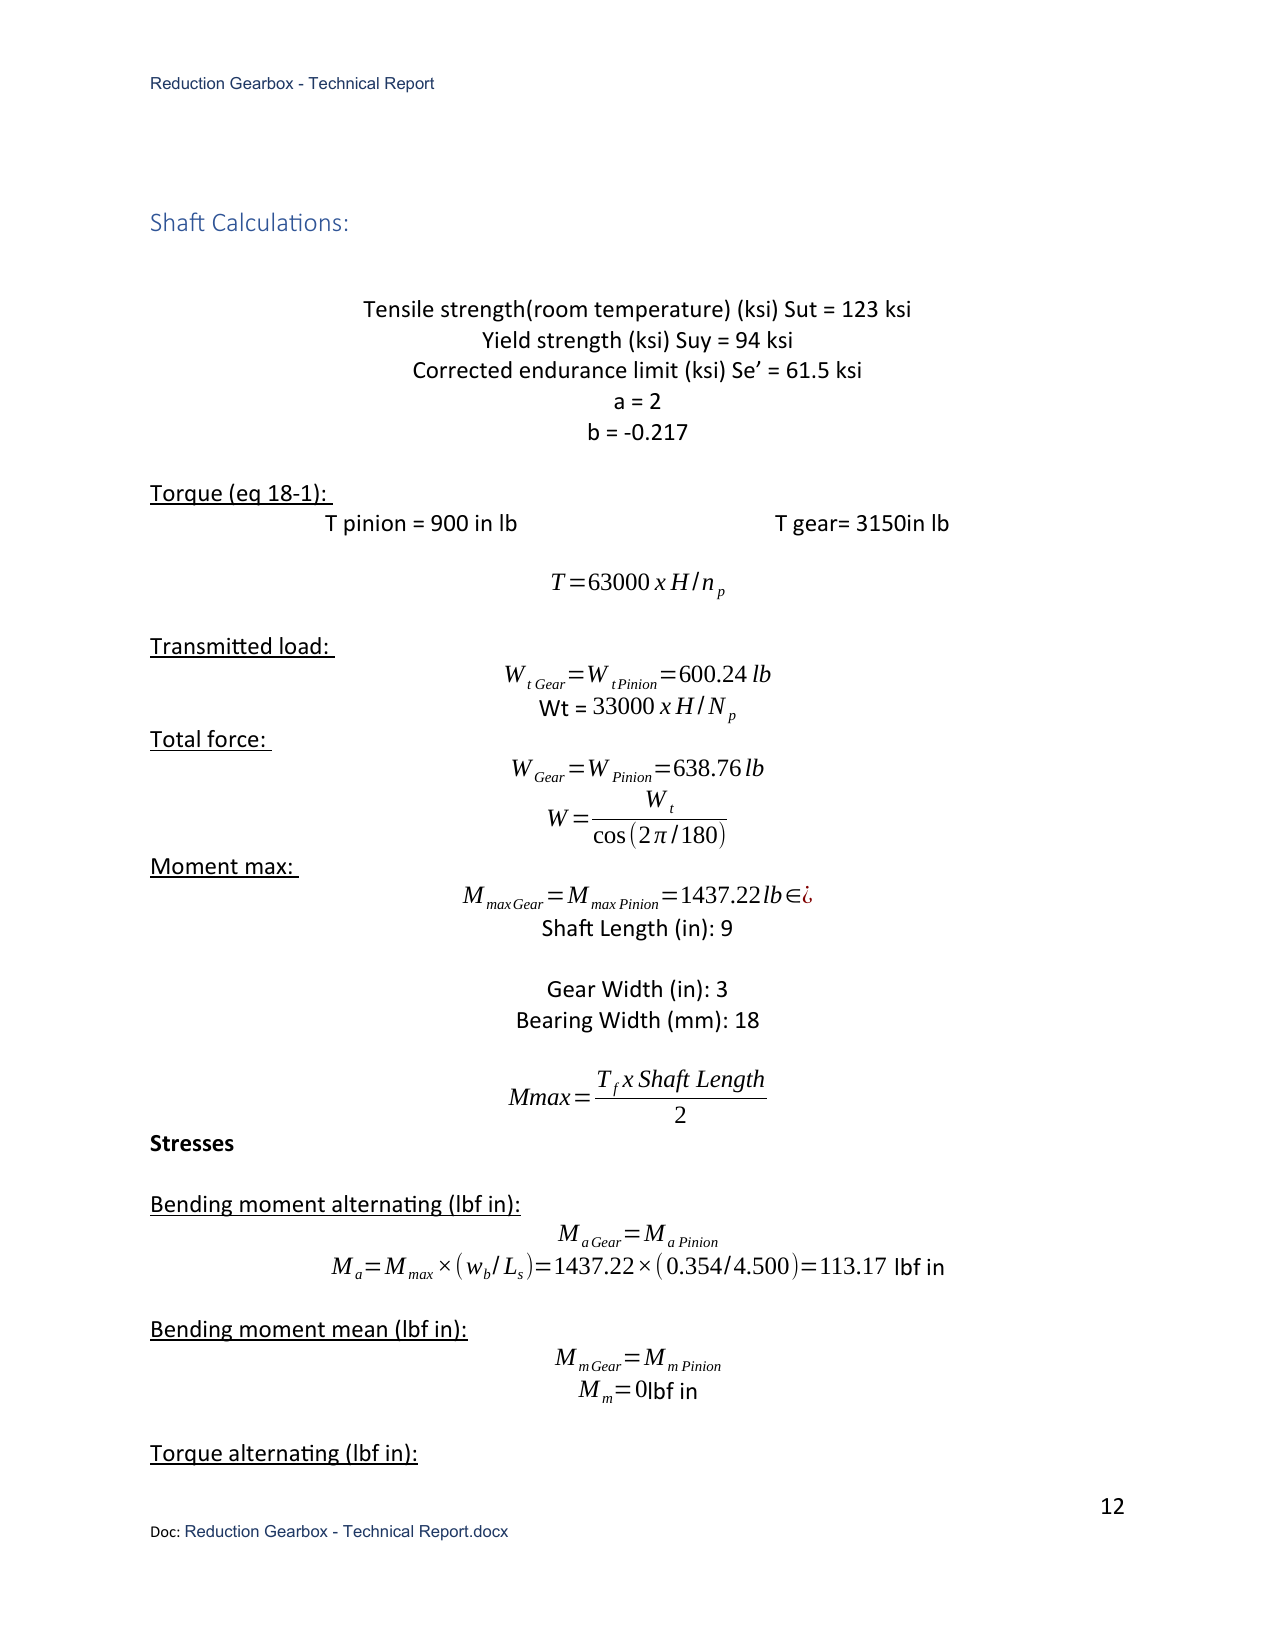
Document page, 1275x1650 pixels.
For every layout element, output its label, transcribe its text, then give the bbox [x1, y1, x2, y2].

text Shaft Length (in): 9 [150, 913, 1125, 943]
text Corrected endurance limit (ksi) Se’ = 61.5 ksi [150, 355, 1125, 386]
text a = 2 [150, 386, 1125, 416]
text Torque (eq 18-1): [150, 477, 1125, 508]
text b = -0.217 [150, 416, 1125, 447]
text Total force: [150, 724, 1125, 754]
text lbf in [150, 1251, 1125, 1283]
text Torque alternating (lbf in): [150, 1437, 1125, 1468]
text Bearing Width (mm): 18 [150, 1004, 1125, 1035]
text Wt = [150, 692, 1125, 724]
subtitle Shaft Calculations: [150, 206, 1125, 238]
text Yield strength (ksi) Suy = 94 ksi [150, 324, 1125, 355]
text Stresses [150, 1128, 1125, 1158]
text Tensile strength(room temperature) (ksi) Sut = 123 ksi [150, 294, 1125, 324]
text lbf in [150, 1375, 1125, 1407]
text Bending moment alternating (lbf in): [150, 1189, 1125, 1219]
text Gear Width (in): 3 [150, 974, 1125, 1004]
text Transmitted load: [150, 631, 1125, 661]
text Bending moment mean (lbf in): [150, 1313, 1125, 1344]
text T pinion = 900 in lb T gear= 3150in lb [150, 508, 1125, 538]
text Moment max: [150, 851, 1125, 881]
